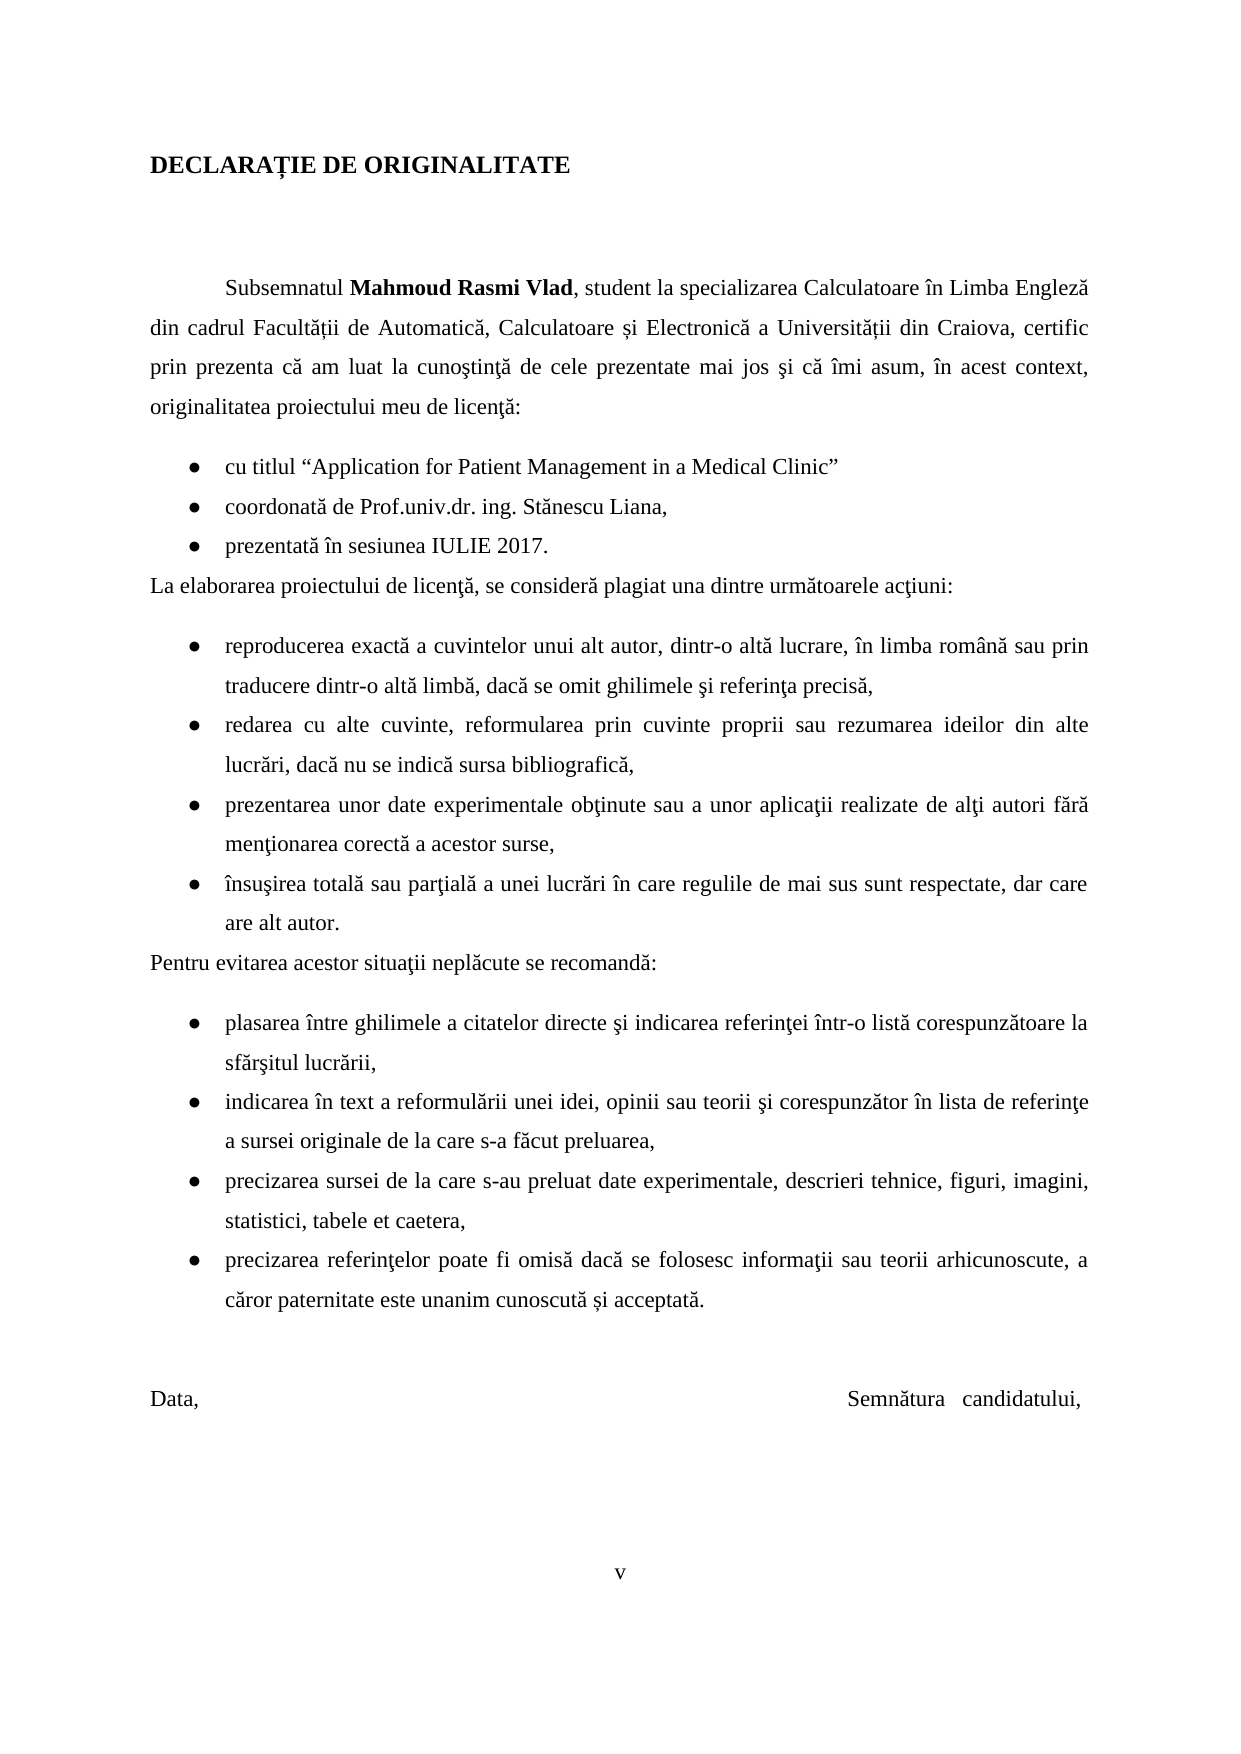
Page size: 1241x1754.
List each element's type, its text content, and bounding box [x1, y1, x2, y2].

list prezentarea unor date experimentale obţinute sau a unor aplicaţii realizate de alţi autori fără menţionarea corectă a acestor surse, [187, 791, 1090, 856]
text La elaborarea proiectului de licenţă, se consideră plagiat una dintre următoarele acţiuni: [150, 572, 1090, 598]
list redarea cu alte cuvinte, reformularea prin cuvinte proprii sau rezumarea ideilor din alte lucrări, dacă nu se indică sursa bibliografică, [187, 711, 1090, 777]
text Data, Semnătura candidatului, [150, 1386, 1090, 1412]
list însuşirea totală sau parţială a unei lucrări în care regulile de mai sus sunt respectate, dar care are alt autor. [187, 869, 1090, 936]
text Pentru evitarea acestor situaţii neplăcute se recomandă: [150, 949, 1090, 975]
list prezentată în sesiunea IULIE 2017. [187, 532, 1090, 559]
list reproducerea exactă a cuvintelor unui alt autor, dintr-o altă lucrare, în limba română sau prin traducere dintr-o altă limbă, dacă se omit ghilimele şi referinţa precisă, [187, 632, 1090, 698]
list precizarea sursei de la care s-au preluat date experimentale, descrieri tehnice, figuri, imagini, statistici, tabele et caetera, [187, 1167, 1090, 1233]
text Subsemnatul Mahmoud Rasmi Vlad, student la specializarea Calculatoare în Limba Engleză din cadrul Facultății de Automatică, Calculatoare și Electronică a Universității din Craiova, certific prin prezenta că am luat la cunoştinţă de cele prezentate mai jos şi că îmi asum, în acest context, originalitatea proiectului meu de licenţă: [150, 274, 1090, 419]
list cu titlul “Application for Patient Management in a Medical Clinic” [187, 453, 1090, 479]
list plasarea între ghilimele a citatelor directe şi indicarea referinţei într-o listă corespunzătoare la sfărşitul lucrării, [187, 1009, 1090, 1075]
text DECLARAȚIE DE ORIGINALITATE [150, 150, 1090, 179]
list indicarea în text a reformulării unei idei, opinii sau teorii şi corespunzător în lista de referinţe a sursei originale de la care s-a făcut preluarea, [187, 1088, 1090, 1154]
list coordonată de Prof.univ.dr. ing. Stănescu Liana, [187, 493, 1090, 519]
list precizarea referinţelor poate fi omisă dacă se folosesc informaţii sau teorii arhicunoscute, a căror paternitate este unanim cunoscută și acceptată. [187, 1246, 1090, 1312]
